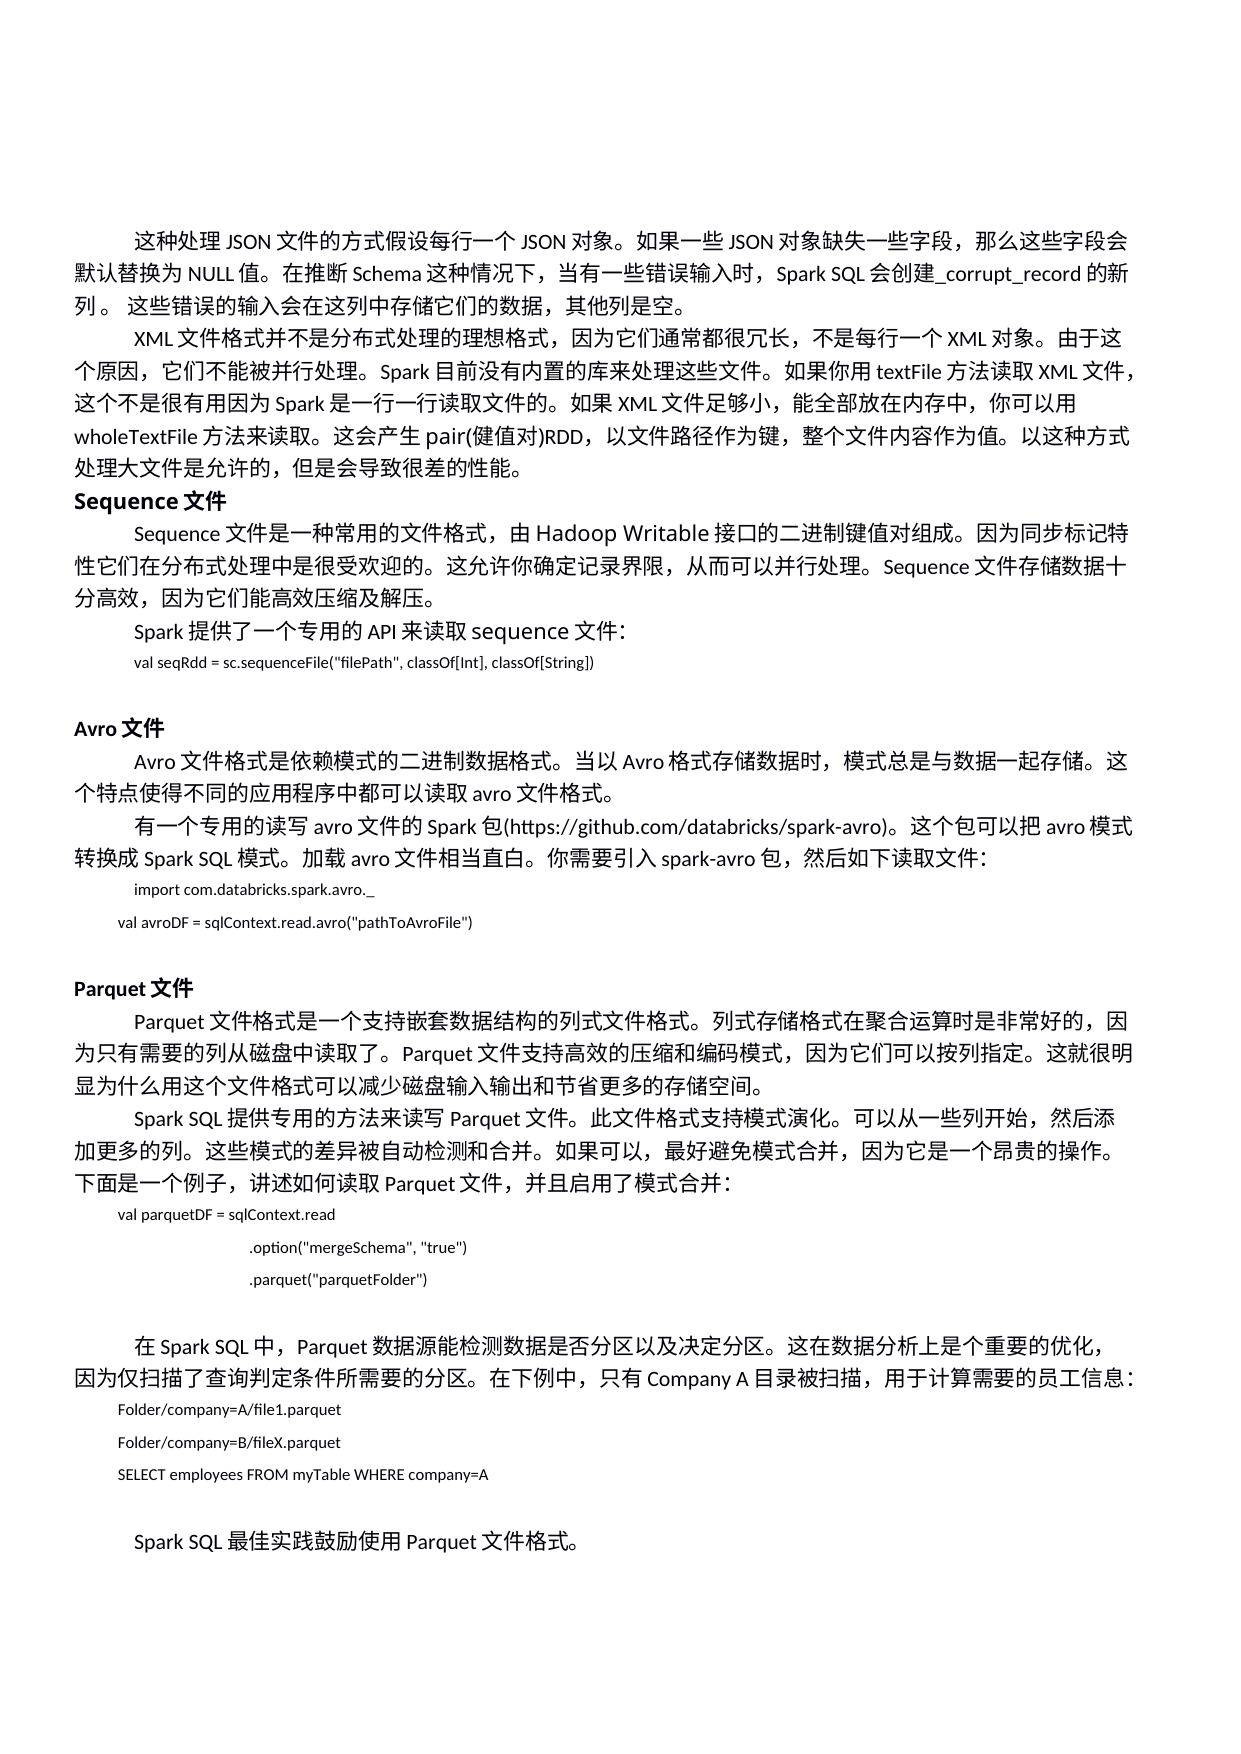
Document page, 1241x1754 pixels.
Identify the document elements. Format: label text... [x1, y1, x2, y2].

text Folder/company=B/fileX.parquet [118, 1426, 1137, 1458]
text SELECT employees FROM myTable WHERE company=A [118, 1458, 1137, 1491]
text Spark提供了一个专用的API来读取sequence文件： [74, 613, 1137, 646]
text .parquet("parquetFolder") [205, 1263, 1137, 1296]
text 有一个专用的读写avro文件的Spark包(https://github.com/databricks/spark-avro)。这个包可以把avro模式转换成Spark SQL模式。加载avro文件相当直白。你需要引入spark-avro包，然后如下读取文件： [74, 808, 1137, 873]
text val seqRdd = sc.sequenceFile("filePath", classOf[Int], classOf[String]) [74, 646, 1137, 678]
list Avro文件 [74, 711, 1137, 743]
text Sequence文件 [74, 483, 1137, 516]
text Sequence文件是一种常用的文件格式，由Hadoop Writable接口的二进制键值对组成。因为同步标记特性它们在分布式处理中是很受欢迎的。这允许你确定记录界限，从而可以并行处理。Sequence文件存储数据十分高效，因为它们能高效压缩及解压。 [74, 516, 1137, 613]
text 在Spark SQL中，Parquet数据源能检测数据是否分区以及决定分区。这在数据分析上是个重要的优化，因为仅扫描了查询判定条件所需要的分区。在下例中，只有Company A目录被扫描，用于计算需要的员工信息： [74, 1328, 1137, 1393]
text val parquetDF = sqlContext.read [118, 1198, 1137, 1231]
text 这种处理JSON文件的方式假设每行一个JSON对象。如果一些JSON对象缺失一些字段，那么这些字段会默认替换为NULL值。在推断Schema这种情况下，当有一些错误输入时，Spark SQL会创建_corrupt_record的新列 。 这些错误的输入会在这列中存储它们的数据，其他列是空。 [74, 223, 1137, 321]
text Avro 文件格式是依赖模式的二进制数据格式。当以Avro格式存储数据时，模式总是与数据一起存储。这个特点使得不同的应用程序中都可以读取avro文件格式。 [74, 743, 1137, 808]
list Parquet文件 [74, 971, 1137, 1003]
text XML文件格式并不是分布式处理的理想格式，因为它们通常都很冗长，不是每行一个XML对象。由于这个原因，它们不能被并行处理。Spark目前没有内置的库来处理这些文件。如果你用textFile方法读取XML文件，这个不是很有用因为Spark是一行一行读取文件的。如果XML文件足够小，能全部放在内存中，你可以用wholeTextFile方法来读取。这会产生pair(健值对)RDD，以文件路径作为键，整个文件内容作为值。以这种方式处理大文件是允许的，但是会导致很差的性能。 [74, 321, 1137, 483]
text Folder/company=A/file1.parquet [118, 1393, 1137, 1426]
text Spark SQL提供专用的方法来读写Parquet文件。此文件格式支持模式演化。可以从一些列开始，然后添加更多的列。这些模式的差异被自动检测和合并。如果可以，最好避免模式合并，因为它是一个昂贵的操作。下面是一个例子，讲述如何读取Parquet文件，并且启用了模式合并： [74, 1101, 1137, 1198]
text import com.databricks.spark.avro._ [74, 873, 1137, 906]
list Spark SQL最佳实践鼓励使用Parquet文件格式。 [74, 1523, 1137, 1556]
text val avroDF = sqlContext.read.avro("pathToAvroFile") [118, 906, 1137, 938]
text .option("mergeSchema", "true") [205, 1231, 1137, 1263]
text Parquet文件格式是一个支持嵌套数据结构的列式文件格式。列式存储格式在聚合运算时是非常好的，因为只有需要的列从磁盘中读取了。Parquet文件支持高效的压缩和编码模式，因为它们可以按列指定。这就很明显为什么用这个文件格式可以减少磁盘输入输出和节省更多的存储空间。 [74, 1003, 1137, 1101]
